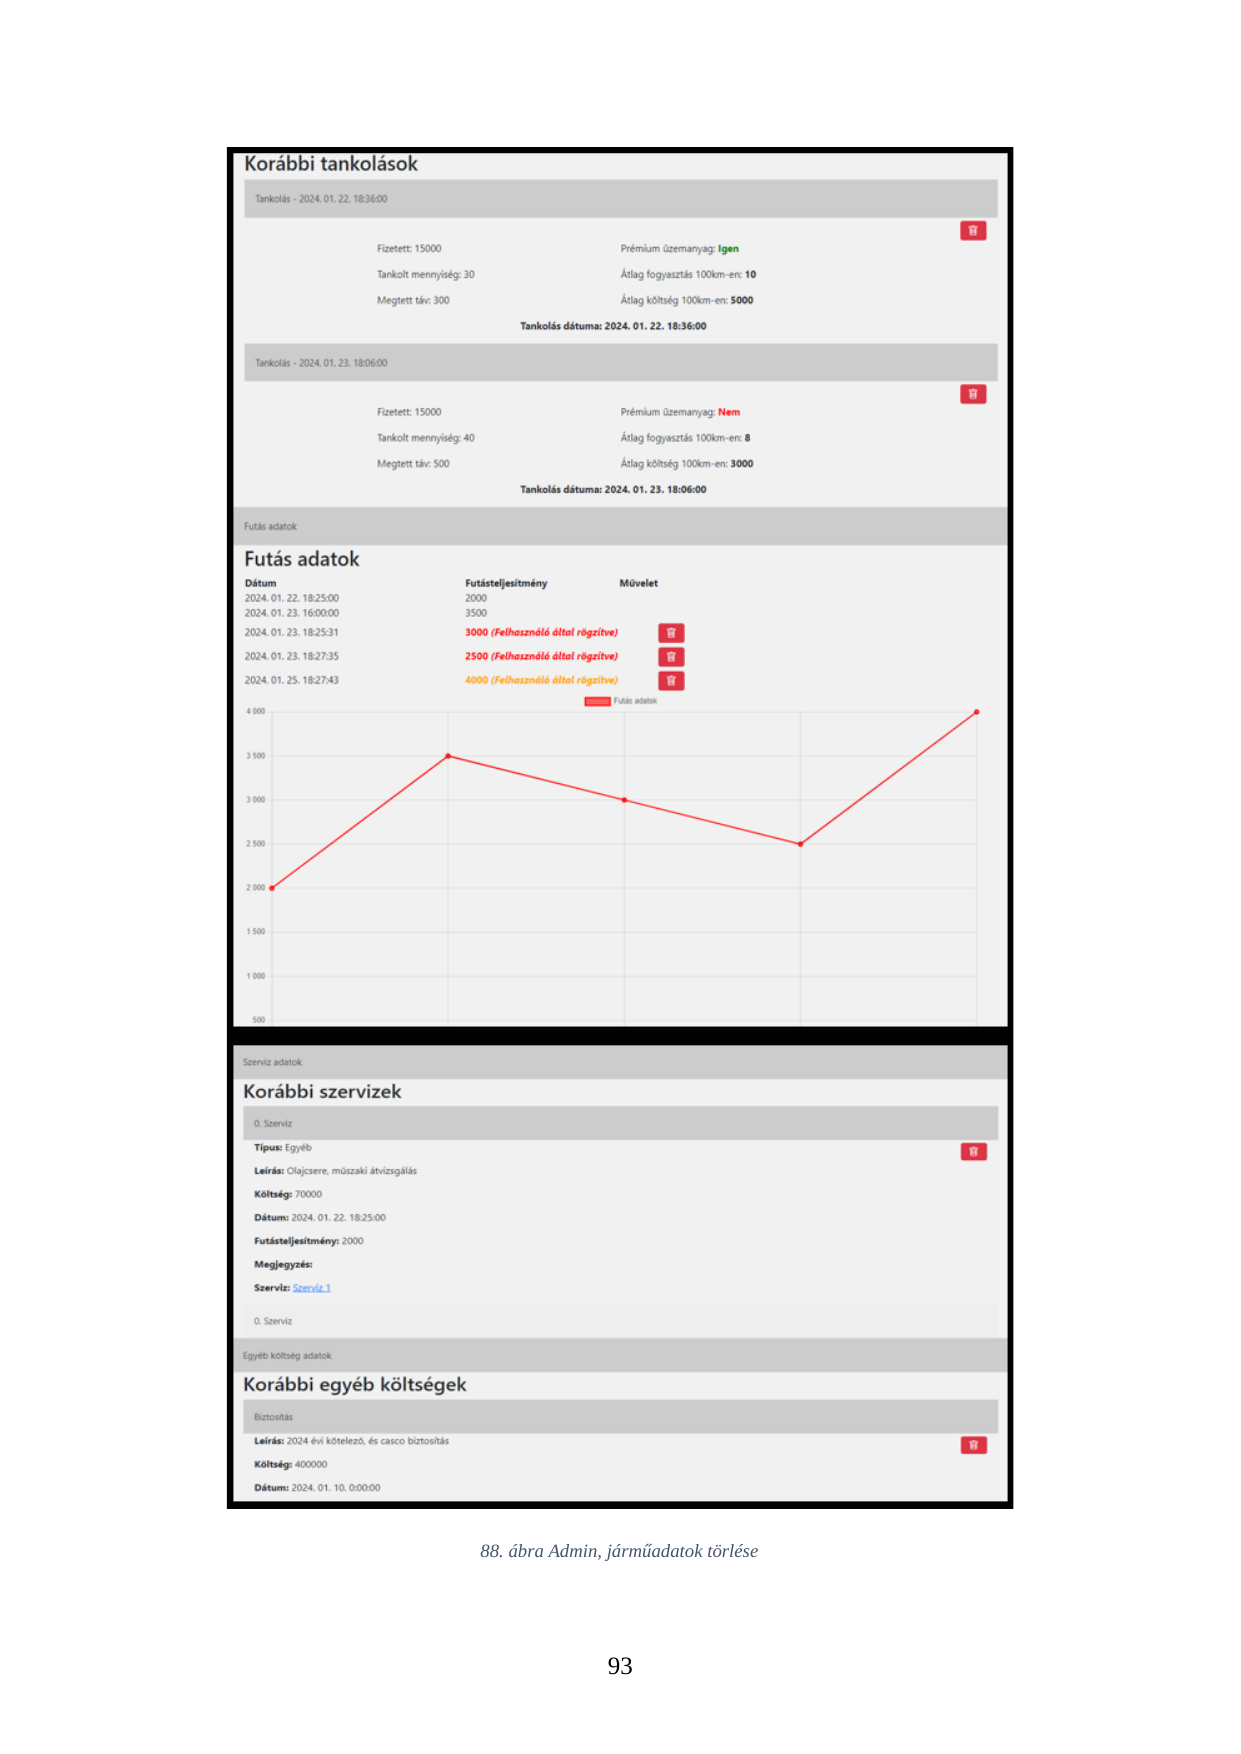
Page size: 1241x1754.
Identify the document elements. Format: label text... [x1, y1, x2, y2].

picture [226, 147, 1014, 1509]
